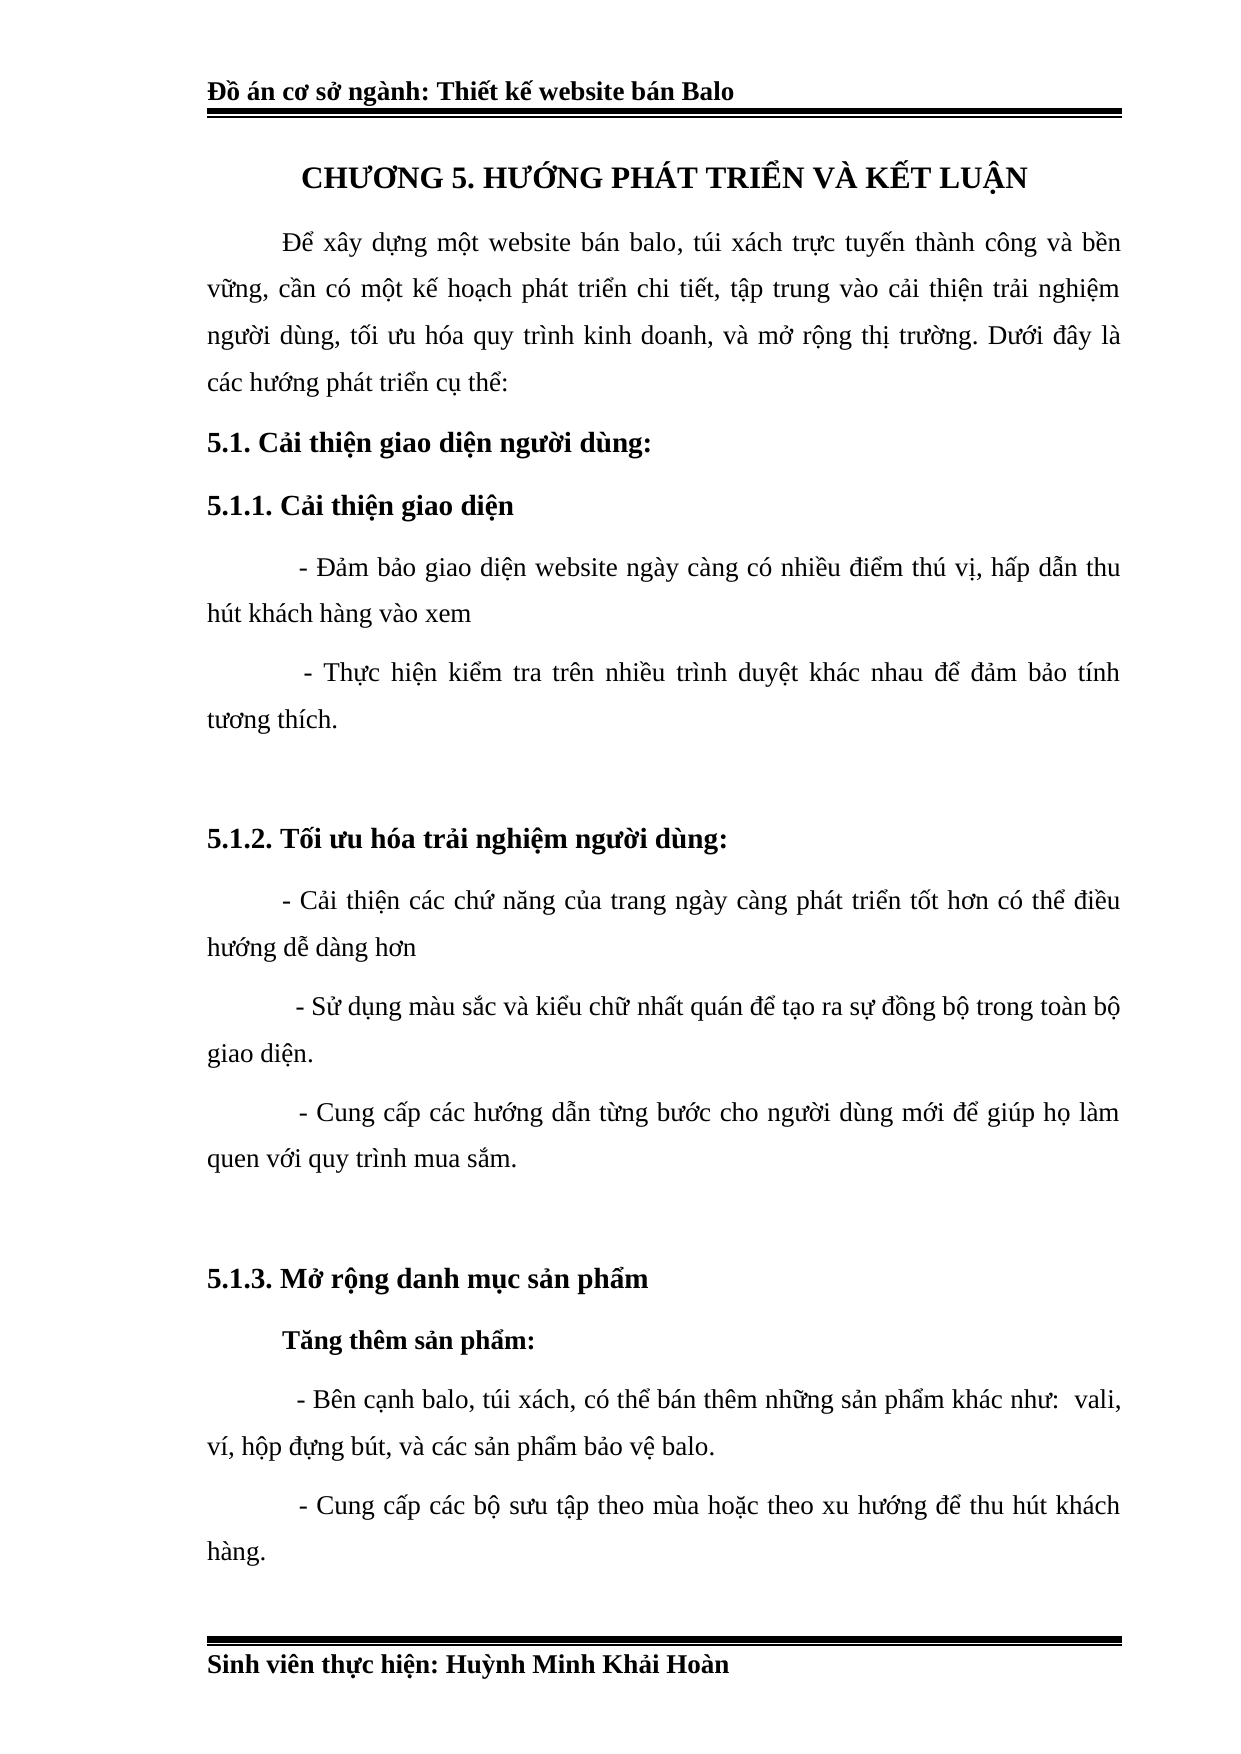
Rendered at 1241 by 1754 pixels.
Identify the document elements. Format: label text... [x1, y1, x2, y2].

subtitle Cải thiện giao diện người dùng: [207, 425, 1122, 458]
text Tăng thêm sản phẩm: [207, 1324, 1122, 1355]
subtitle Tối ưu hóa trải nghiệm người dùng: [207, 821, 1122, 855]
text - Cung cấp các bộ sưu tập theo mùa hoặc theo xu hướng để thu hút khách hàng. [207, 1489, 1122, 1567]
text Để xây dựng một website bán balo, túi xách trực tuyến thành công và bền vững, cần có một kế hoạch phát triển chi tiết, tập trung vào cải thiện trải nghiệm người dùng, tối ưu hóa quy trình kinh doanh, và mở rộng thị trường. Dưới đây là các hướng phát triển cụ thể: [207, 226, 1122, 397]
text - Đảm bảo giao diện website ngày càng có nhiều điểm thú vị, hấp dẫn thu hút khách hàng vào xem [207, 551, 1122, 628]
text - Bên cạnh balo, túi xách, có thể bán thêm những sản phẩm khác như: vali, ví, hộp đựng bút, và các sản phẩm bảo vệ balo. [207, 1383, 1122, 1461]
subtitle Mở rộng danh mục sản phẩm [207, 1261, 1122, 1294]
text - Thực hiện kiểm tra trên nhiều trình duyệt khác nhau để đảm bảo tính tương thích. [207, 656, 1122, 734]
subtitle Cải thiện giao diện [207, 488, 1122, 521]
text - Cung cấp các hướng dẫn từng bước cho người dùng mới để giúp họ làm quen với quy trình mua sắm. [207, 1096, 1122, 1174]
text - Cải thiện các chứ năng của trang ngày càng phát triển tốt hơn có thể điều hướng dễ dàng hơn [207, 884, 1122, 962]
subtitle hướng phát triển và kết luận [207, 159, 1122, 195]
text - Sử dụng màu sắc và kiểu chữ nhất quán để tạo ra sự đồng bộ trong toàn bộ giao diện. [207, 990, 1122, 1068]
